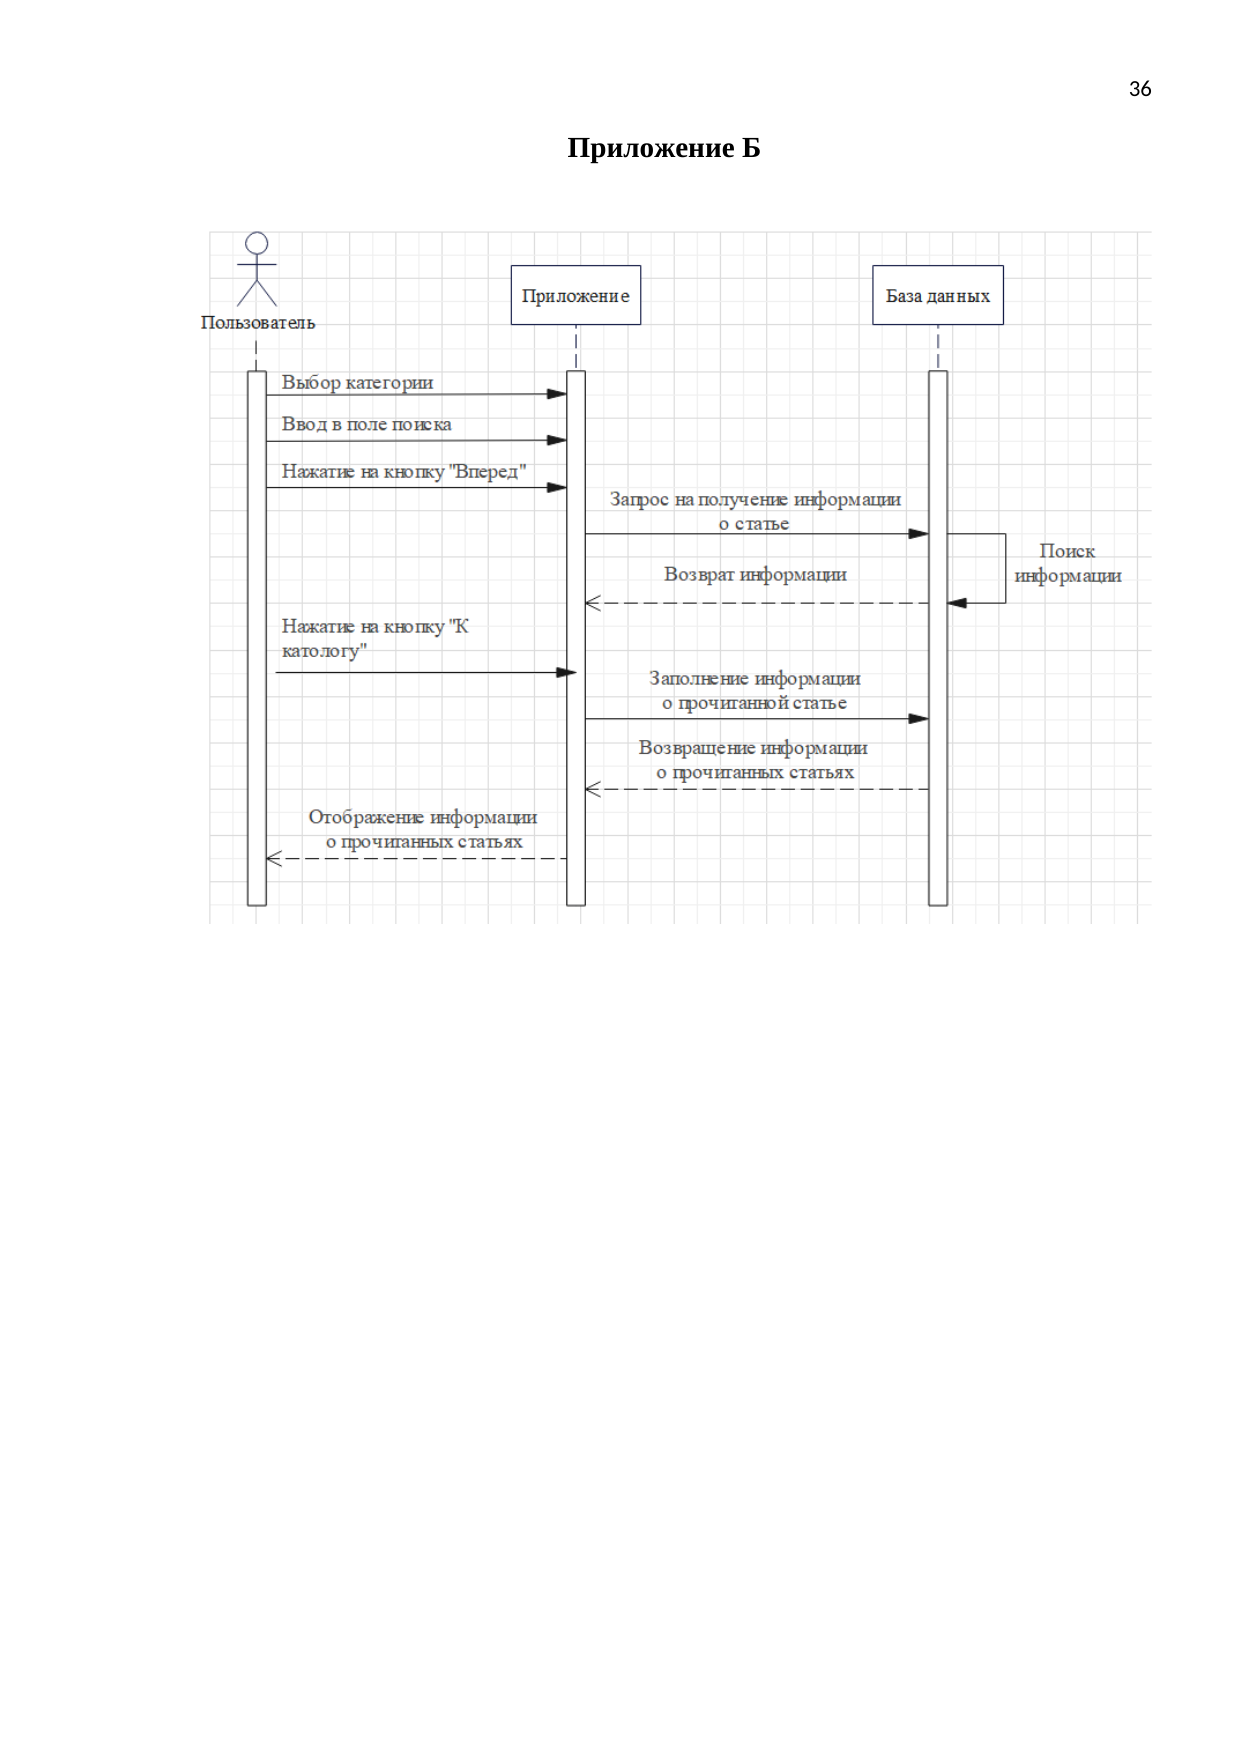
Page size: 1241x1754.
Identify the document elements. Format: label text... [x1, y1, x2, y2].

subtitle Приложение Б [177, 130, 1152, 163]
picture [177, 205, 1152, 924]
